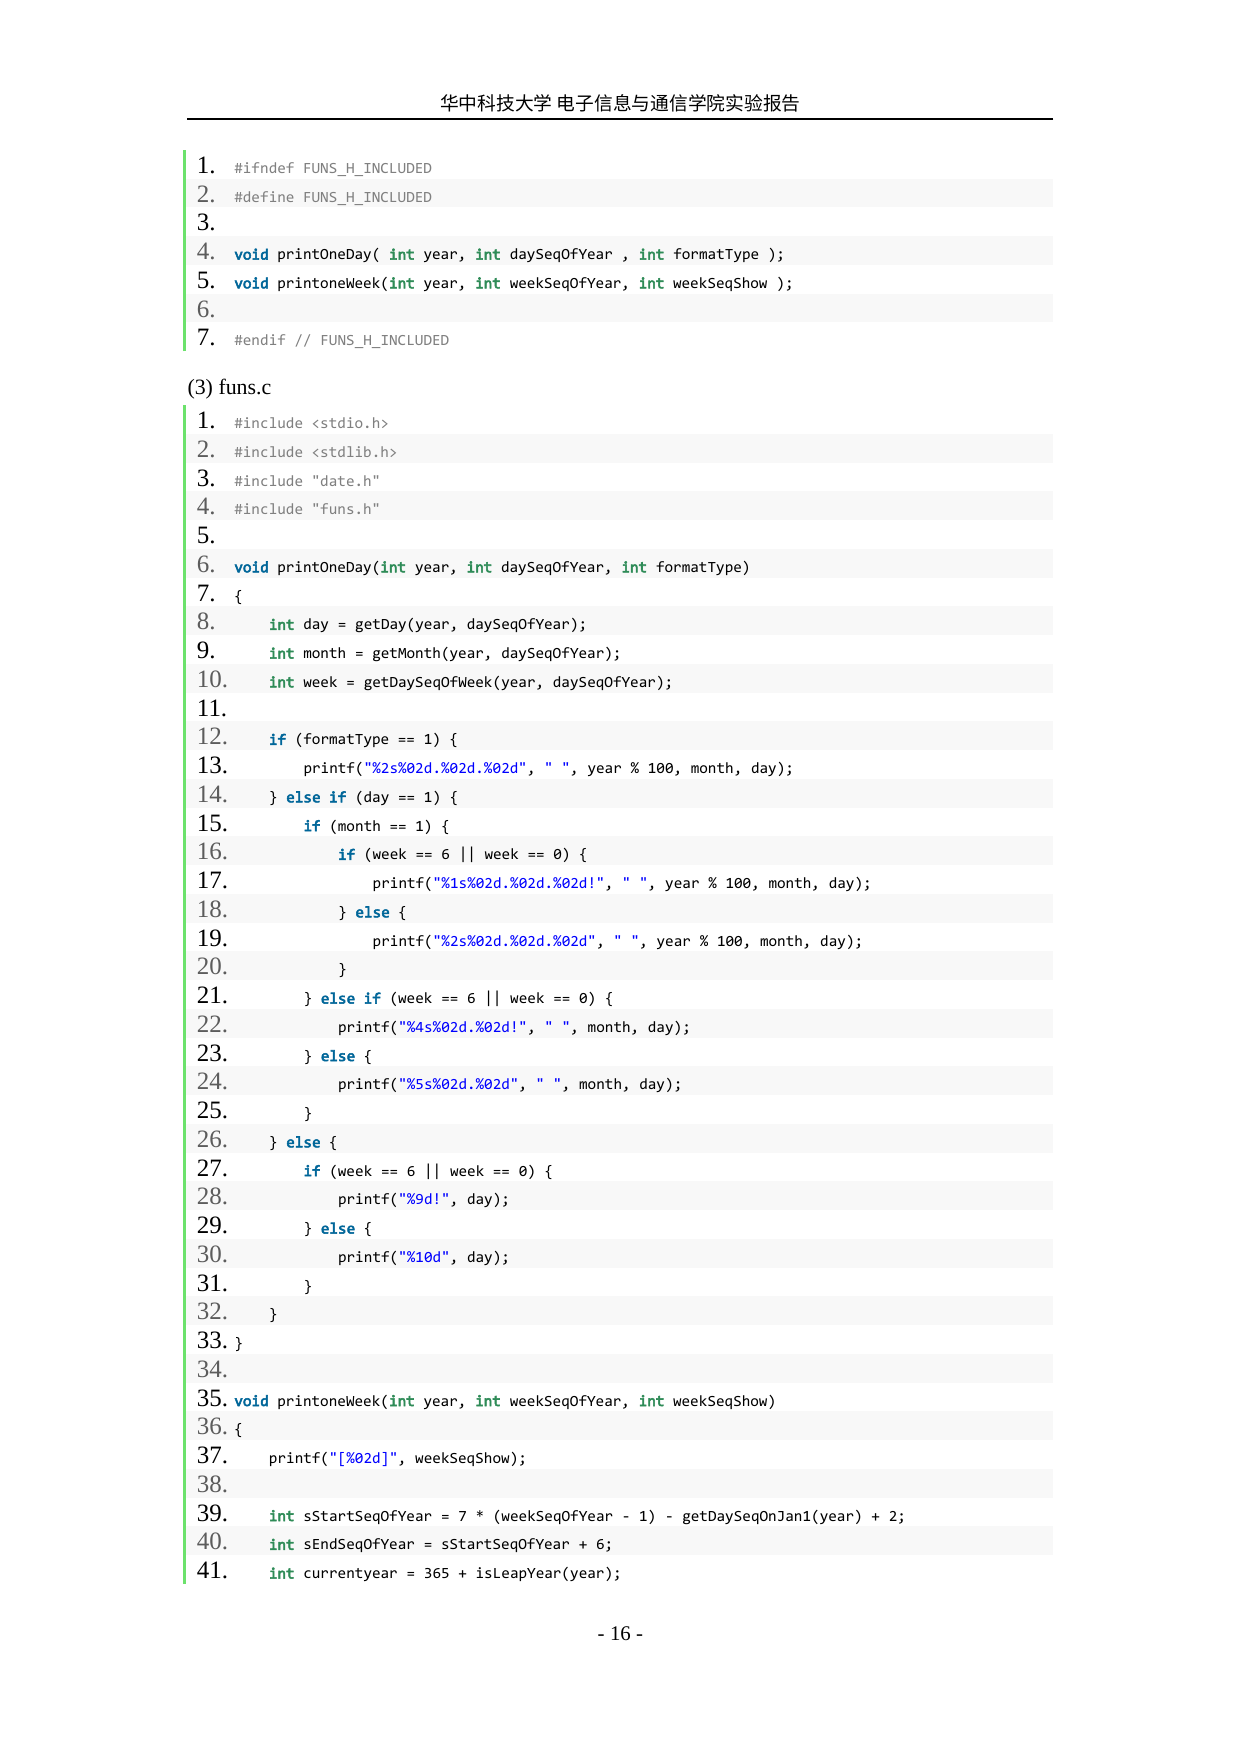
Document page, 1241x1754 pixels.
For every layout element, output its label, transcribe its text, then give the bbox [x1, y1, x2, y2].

list #include <stdio.h> [186, 405, 1053, 434]
list #endif // FUNS_H_INCLUDED [186, 322, 1053, 351]
list void printOneDay(int year, int daySeqOfYear, int formatType) [186, 549, 1053, 578]
list } else { [186, 1210, 1053, 1239]
list void printoneWeek(int year, int weekSeqOfYear, int weekSeqShow ); [186, 265, 1053, 294]
list int day = getDay(year, daySeqOfYear); [186, 606, 1053, 635]
list } else { [186, 1038, 1053, 1066]
list printf("%4s%02d.%02d!", " ", month, day); [186, 1009, 1053, 1038]
list printf("%2s%02d.%02d.%02d", " ", year % 100, month, day); [186, 923, 1053, 951]
list int sEndSeqOfYear = sStartSeqOfYear + 6; [186, 1526, 1053, 1555]
list } else { [186, 1124, 1053, 1153]
list #include "date.h" [186, 463, 1053, 491]
list } else if (day == 1) { [186, 779, 1053, 808]
list #include "funs.h" [186, 491, 1053, 520]
list } [186, 1325, 1053, 1354]
list void printOneDay( int year, int daySeqOfYear , int formatType ); [186, 236, 1053, 265]
list funs.c [187, 374, 1053, 399]
list void printoneWeek(int year, int weekSeqOfYear, int weekSeqShow) [186, 1383, 1053, 1411]
list int currentyear = 365 + isLeapYear(year); [186, 1555, 1053, 1584]
list int sStartSeqOfYear = 7 * (weekSeqOfYear - 1) - getDaySeqOnJan1(year) + 2; [186, 1498, 1053, 1526]
list } [186, 1095, 1053, 1124]
list } else if (week == 6 || week == 0) { [186, 980, 1053, 1009]
picture [252, 254, 260, 260]
list printf("%2s%02d.%02d.%02d", " ", year % 100, month, day); [186, 750, 1053, 779]
list if (week == 6 || week == 0) { [186, 836, 1053, 865]
list } [186, 1268, 1053, 1296]
list { [186, 1411, 1053, 1440]
list printf("[%02d]", weekSeqShow); [186, 1440, 1053, 1469]
list #define FUNS_H_INCLUDED [186, 179, 1053, 207]
list #include <stdlib.h> [186, 434, 1053, 463]
list { [186, 578, 1053, 606]
list } [186, 951, 1053, 980]
list if (month == 1) { [186, 808, 1053, 836]
list printf("%9d!", day); [186, 1181, 1053, 1210]
list #ifndef FUNS_H_INCLUDED [186, 150, 1053, 179]
list printf("%5s%02d.%02d", " ", month, day); [186, 1066, 1053, 1095]
list printf("%1s%02d.%02d.%02d!", " ", year % 100, month, day); [186, 865, 1053, 894]
list int week = getDaySeqOfWeek(year, daySeqOfYear); [186, 664, 1053, 693]
list } else { [186, 894, 1053, 923]
list } [186, 1296, 1053, 1325]
list int month = getMonth(year, daySeqOfYear); [186, 635, 1053, 664]
list printf("%10d", day); [186, 1239, 1053, 1268]
list if (week == 6 || week == 0) { [186, 1153, 1053, 1181]
list if (formatType == 1) { [186, 721, 1053, 750]
